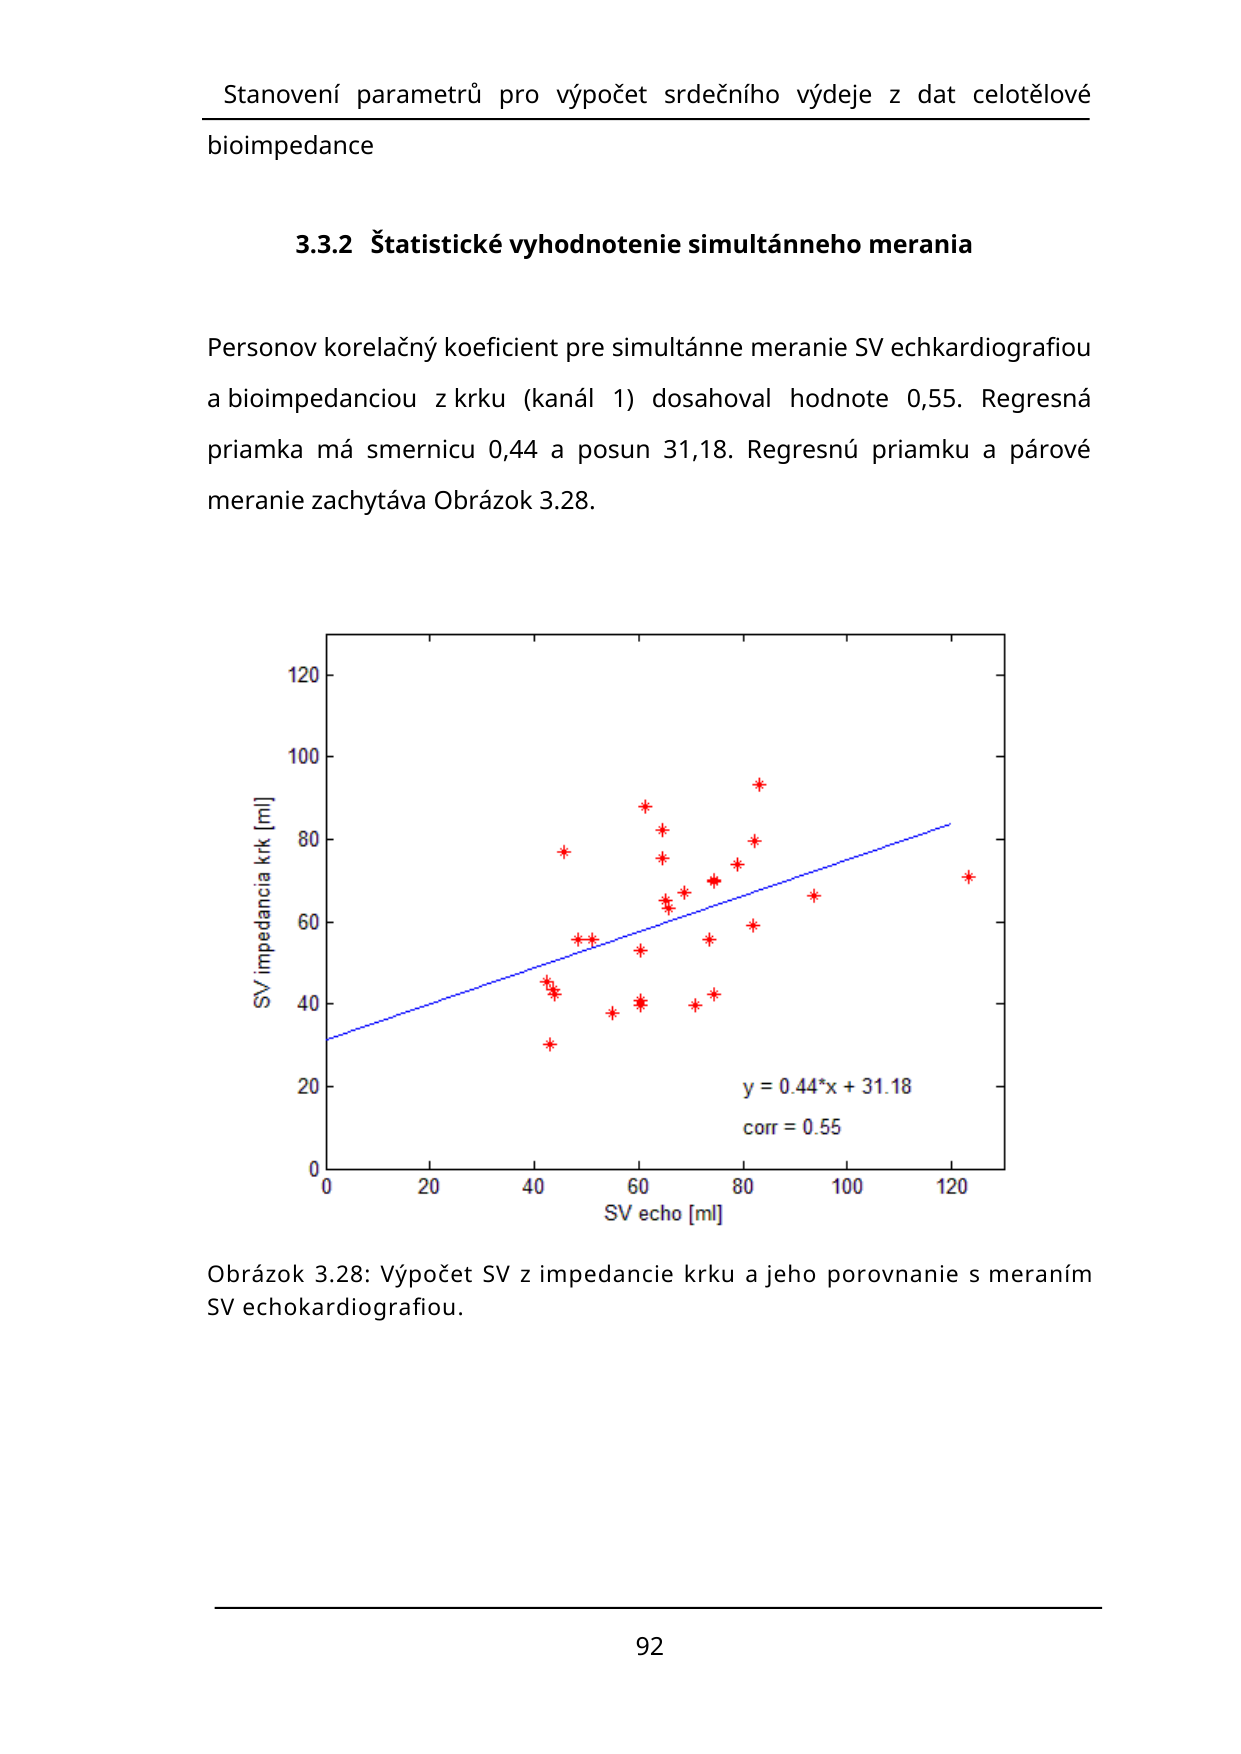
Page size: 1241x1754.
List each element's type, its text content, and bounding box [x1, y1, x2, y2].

picture [212, 584, 1087, 1241]
subtitle Štatistické vyhodnotenie simultánneho merania [295, 227, 1092, 261]
